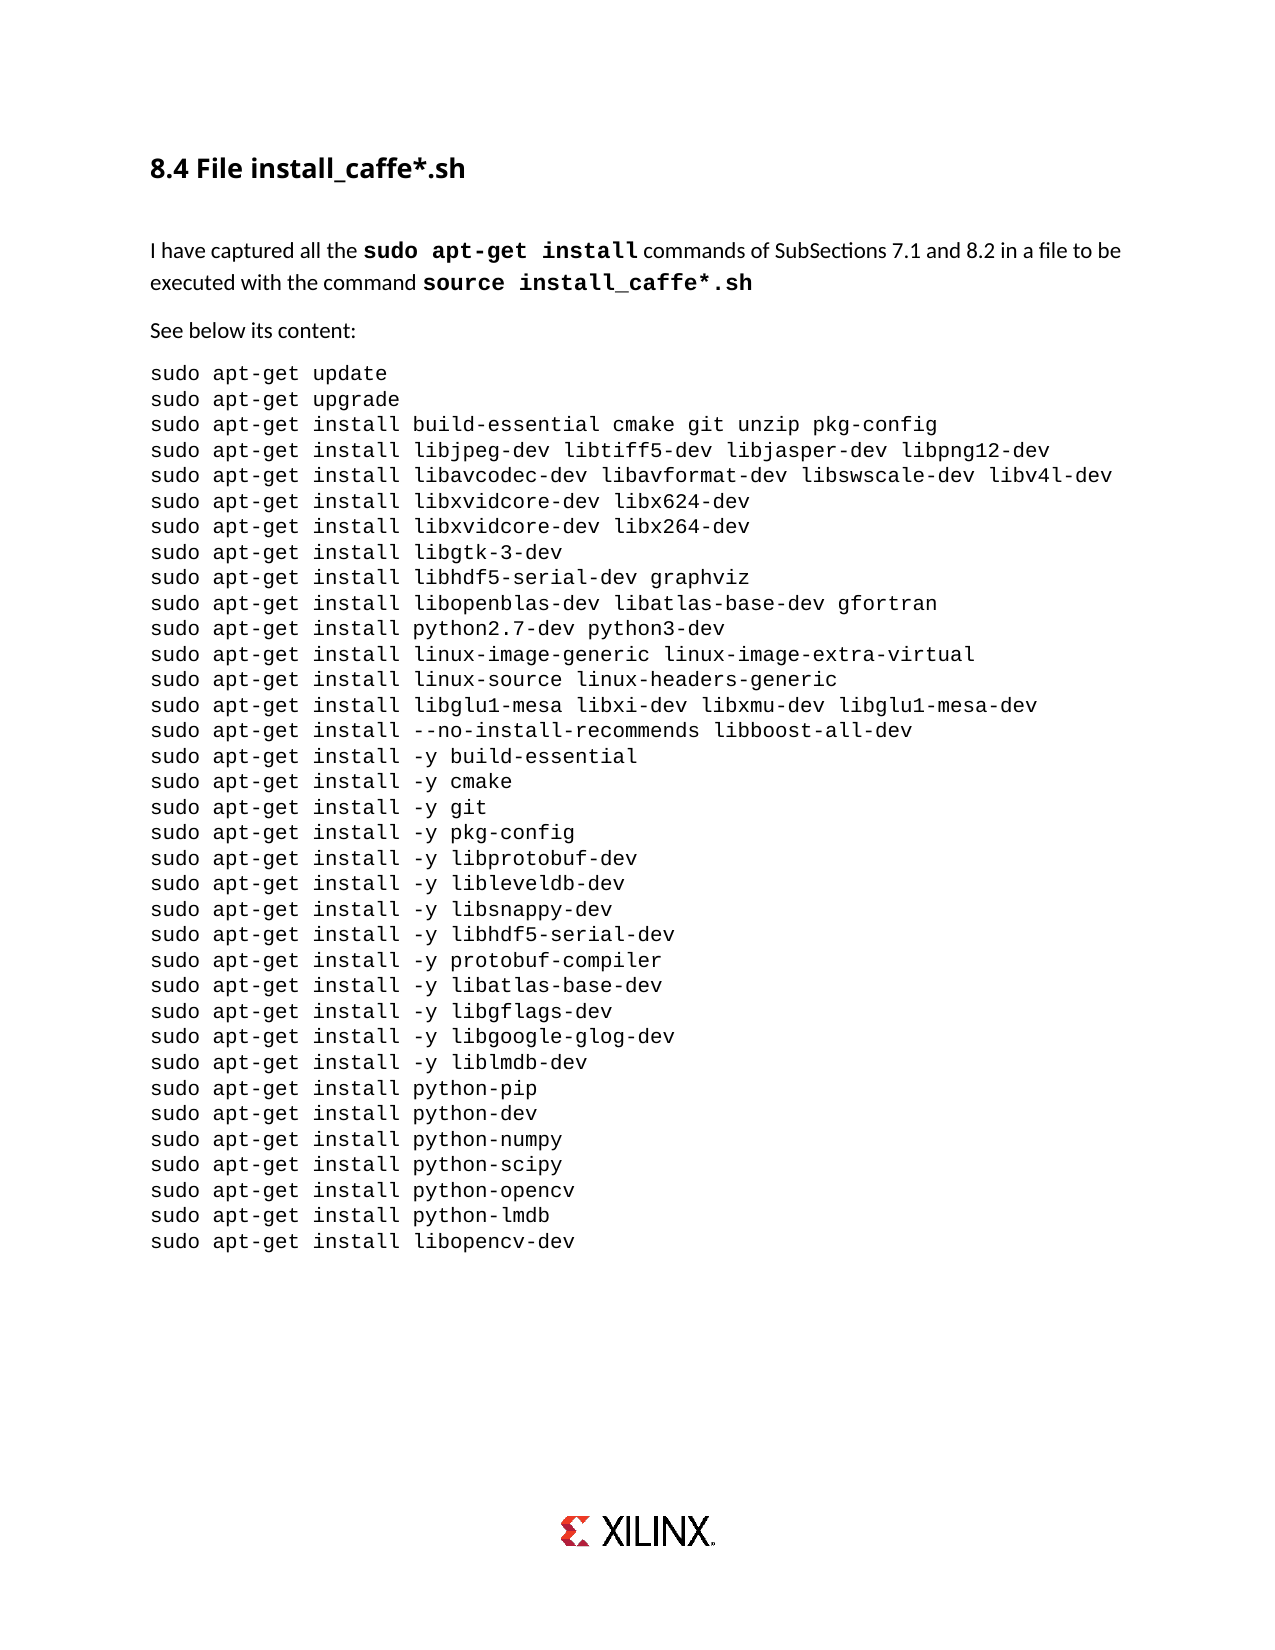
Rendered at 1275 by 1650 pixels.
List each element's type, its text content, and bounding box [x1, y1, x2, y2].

text sudo apt-get install -y libprotobuf-dev [150, 848, 1125, 872]
text sudo apt-get install -y libsnappy-dev [150, 899, 1125, 923]
text sudo apt-get install libhdf5-serial-dev graphviz [150, 567, 1125, 591]
text sudo apt-get install -y libgflags-dev [150, 1001, 1125, 1025]
text sudo apt-get install -y build-essential [150, 746, 1125, 769]
text sudo apt-get install libjpeg-dev libtiff5-dev libjasper-dev libpng12-dev [150, 439, 1125, 463]
text sudo apt-get install linux-image-generic linux-image-extra-virtual [150, 644, 1125, 667]
text sudo apt-get install python-lmdb [150, 1205, 1125, 1229]
text sudo apt-get update [150, 363, 1125, 387]
text sudo apt-get install -y libleveldb-dev [150, 873, 1125, 897]
text sudo apt-get install libglu1-mesa libxi-dev libxmu-dev libglu1-mesa-dev [150, 695, 1125, 718]
text sudo apt-get install python2.7-dev python3-dev [150, 618, 1125, 642]
text sudo apt-get install -y liblmdb-dev [150, 1052, 1125, 1076]
text sudo apt-get install -y protobuf-compiler [150, 950, 1125, 974]
text sudo apt-get install -y cmake [150, 771, 1125, 795]
text sudo apt-get install libxvidcore-dev libx624-dev [150, 491, 1125, 514]
text sudo apt-get install -y libatlas-base-dev [150, 976, 1125, 999]
text sudo apt-get install -y libhdf5-serial-dev [150, 924, 1125, 948]
text I have captured all the sudo apt-get install commands of SubSections 7.1 and 8.2 in a file to be executed with the command source install_caffe*.sh [150, 237, 1125, 297]
text sudo apt-get install libxvidcore-dev libx264-dev [150, 516, 1125, 540]
text See below its content: [150, 316, 1125, 344]
text sudo apt-get install --no-install-recommends libboost-all-dev [150, 720, 1125, 744]
text sudo apt-get install -y pkg-config [150, 822, 1125, 846]
text sudo apt-get install python-dev [150, 1103, 1125, 1127]
text sudo apt-get install -y git [150, 797, 1125, 821]
text sudo apt-get install python-opencv [150, 1180, 1125, 1203]
text sudo apt-get install linux-source linux-headers-generic [150, 669, 1125, 693]
text sudo apt-get upgrade [150, 388, 1125, 412]
text sudo apt-get install python-scipy [150, 1154, 1125, 1178]
text sudo apt-get install python-pip [150, 1078, 1125, 1101]
text sudo apt-get install -y libgoogle-glog-dev [150, 1027, 1125, 1050]
text sudo apt-get install libavcodec-dev libavformat-dev libswscale-dev libv4l-dev [150, 465, 1125, 489]
picture [559, 1515, 716, 1547]
text sudo apt-get install libgtk-3-dev [150, 542, 1125, 565]
text sudo apt-get install python-numpy [150, 1129, 1125, 1152]
text sudo apt-get install libopenblas-dev libatlas-base-dev gfortran [150, 593, 1125, 616]
text sudo apt-get install libopencv-dev [150, 1231, 1125, 1254]
subtitle 8.4 File install_caffe*.sh [150, 150, 1125, 187]
text sudo apt-get install build-essential cmake git unzip pkg-config [150, 414, 1125, 438]
